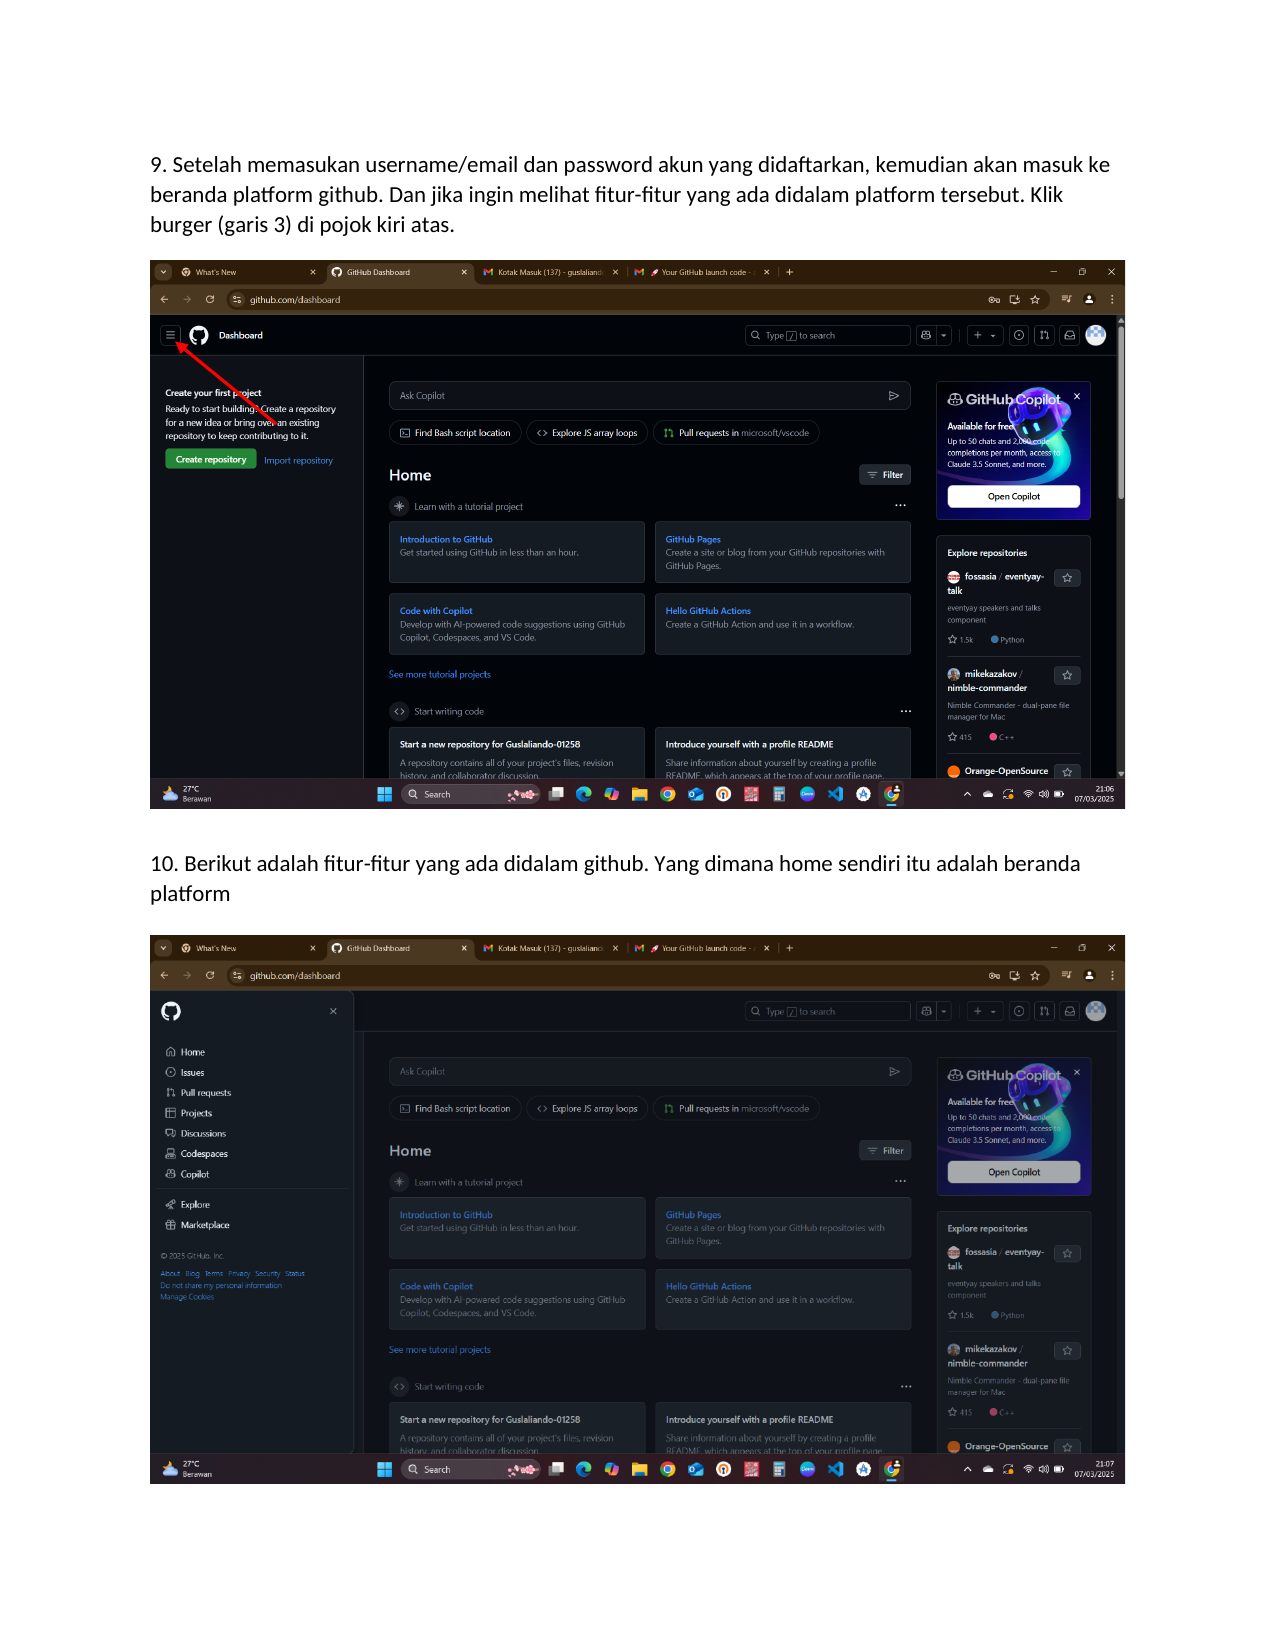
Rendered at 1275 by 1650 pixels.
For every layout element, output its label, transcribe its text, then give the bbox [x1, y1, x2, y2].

picture [150, 260, 1125, 809]
picture [150, 935, 1125, 1484]
text 9. Setelah memasukan username/email dan password akun yang didaftarkan, kemudian akan masuk ke beranda platform github. Dan jika ingin melihat fitur-fitur yang ada didalam platform tersebut. Klik burger (garis 3) di pojok kiri atas. [150, 150, 1125, 238]
text 10. Berikut adalah fitur-fitur yang ada didalam github. Yang dimana home sendiri itu adalah beranda platform [150, 849, 1125, 907]
